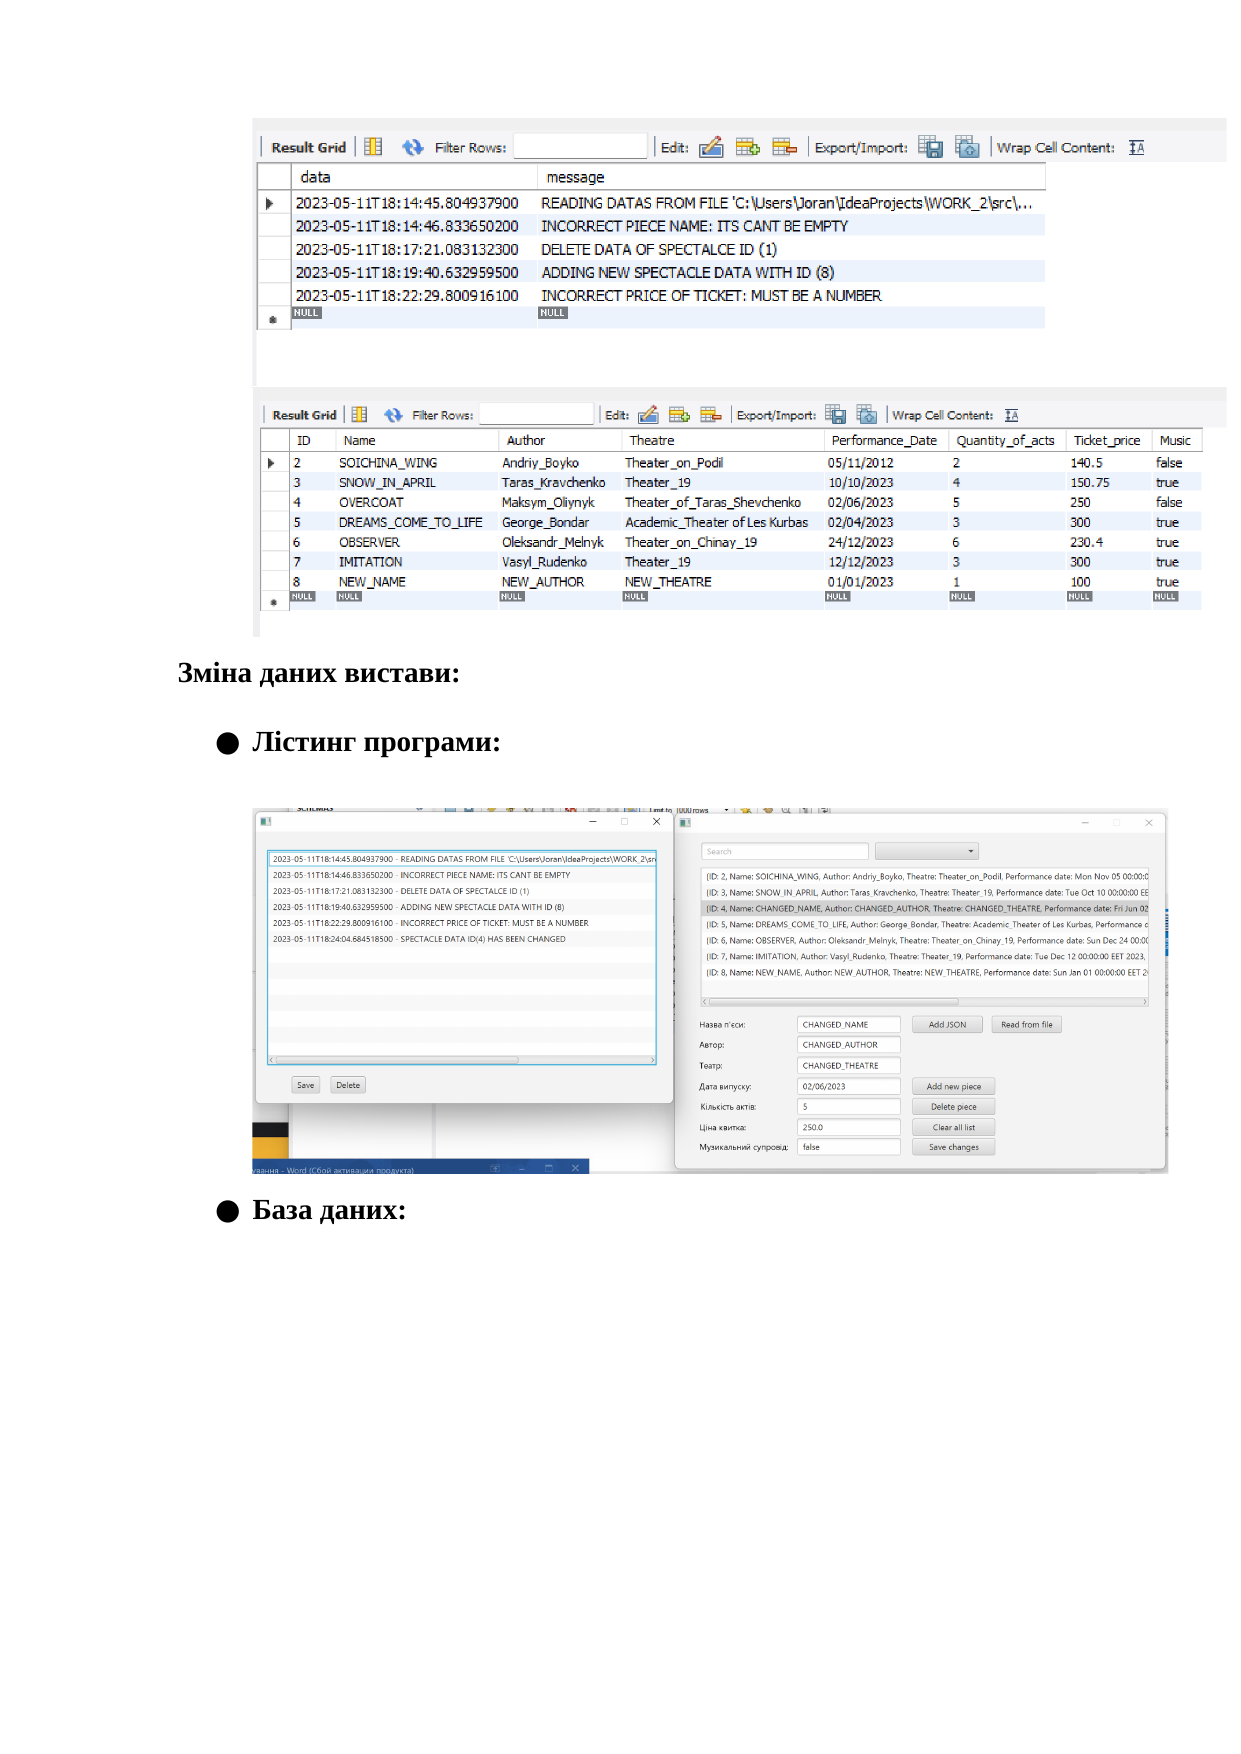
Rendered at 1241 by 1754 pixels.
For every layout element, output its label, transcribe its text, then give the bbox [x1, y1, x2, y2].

text Зміна даних вистави: [177, 655, 1152, 689]
picture [252, 808, 1169, 1174]
list Лістинг програми: [215, 708, 1152, 768]
list База даних: [215, 1176, 1152, 1236]
picture [252, 387, 1227, 637]
picture [252, 118, 1227, 386]
